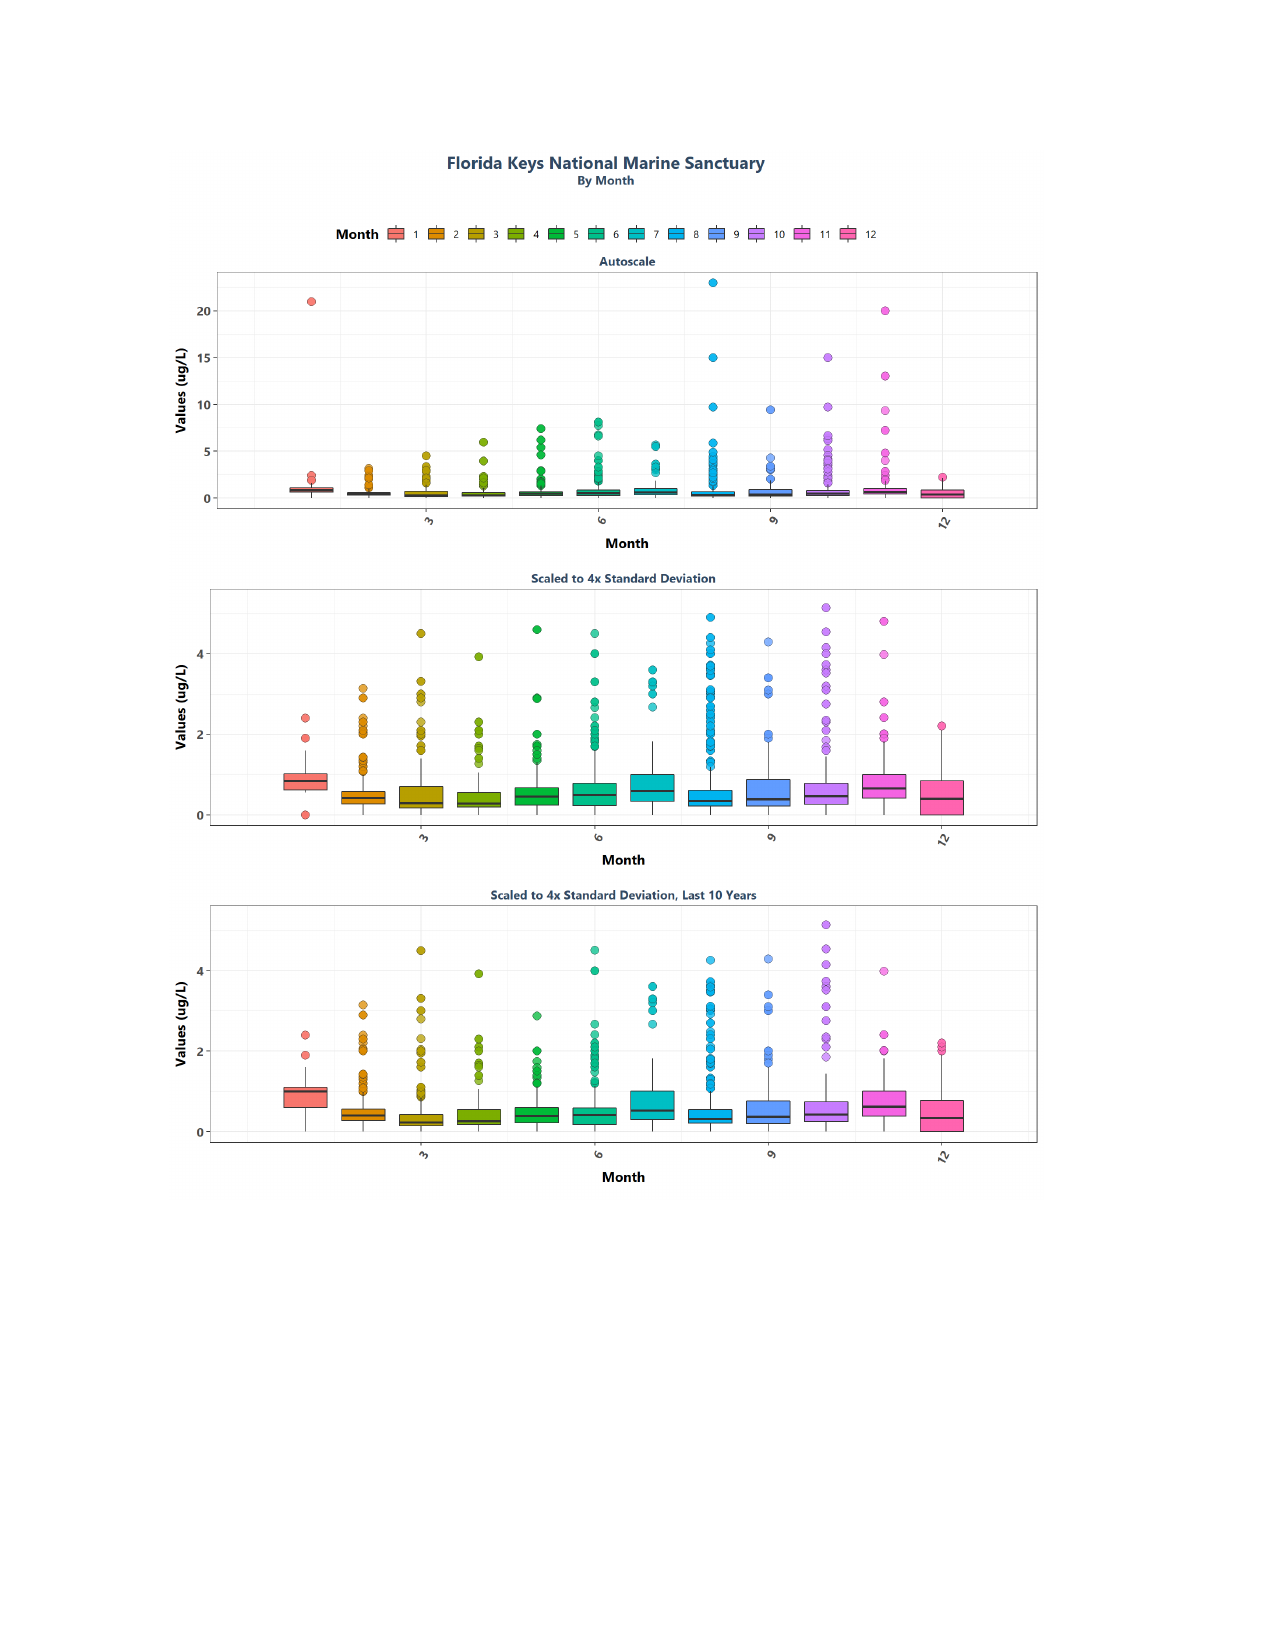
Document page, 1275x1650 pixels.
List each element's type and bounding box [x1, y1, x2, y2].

picture [168, 150, 1044, 1200]
